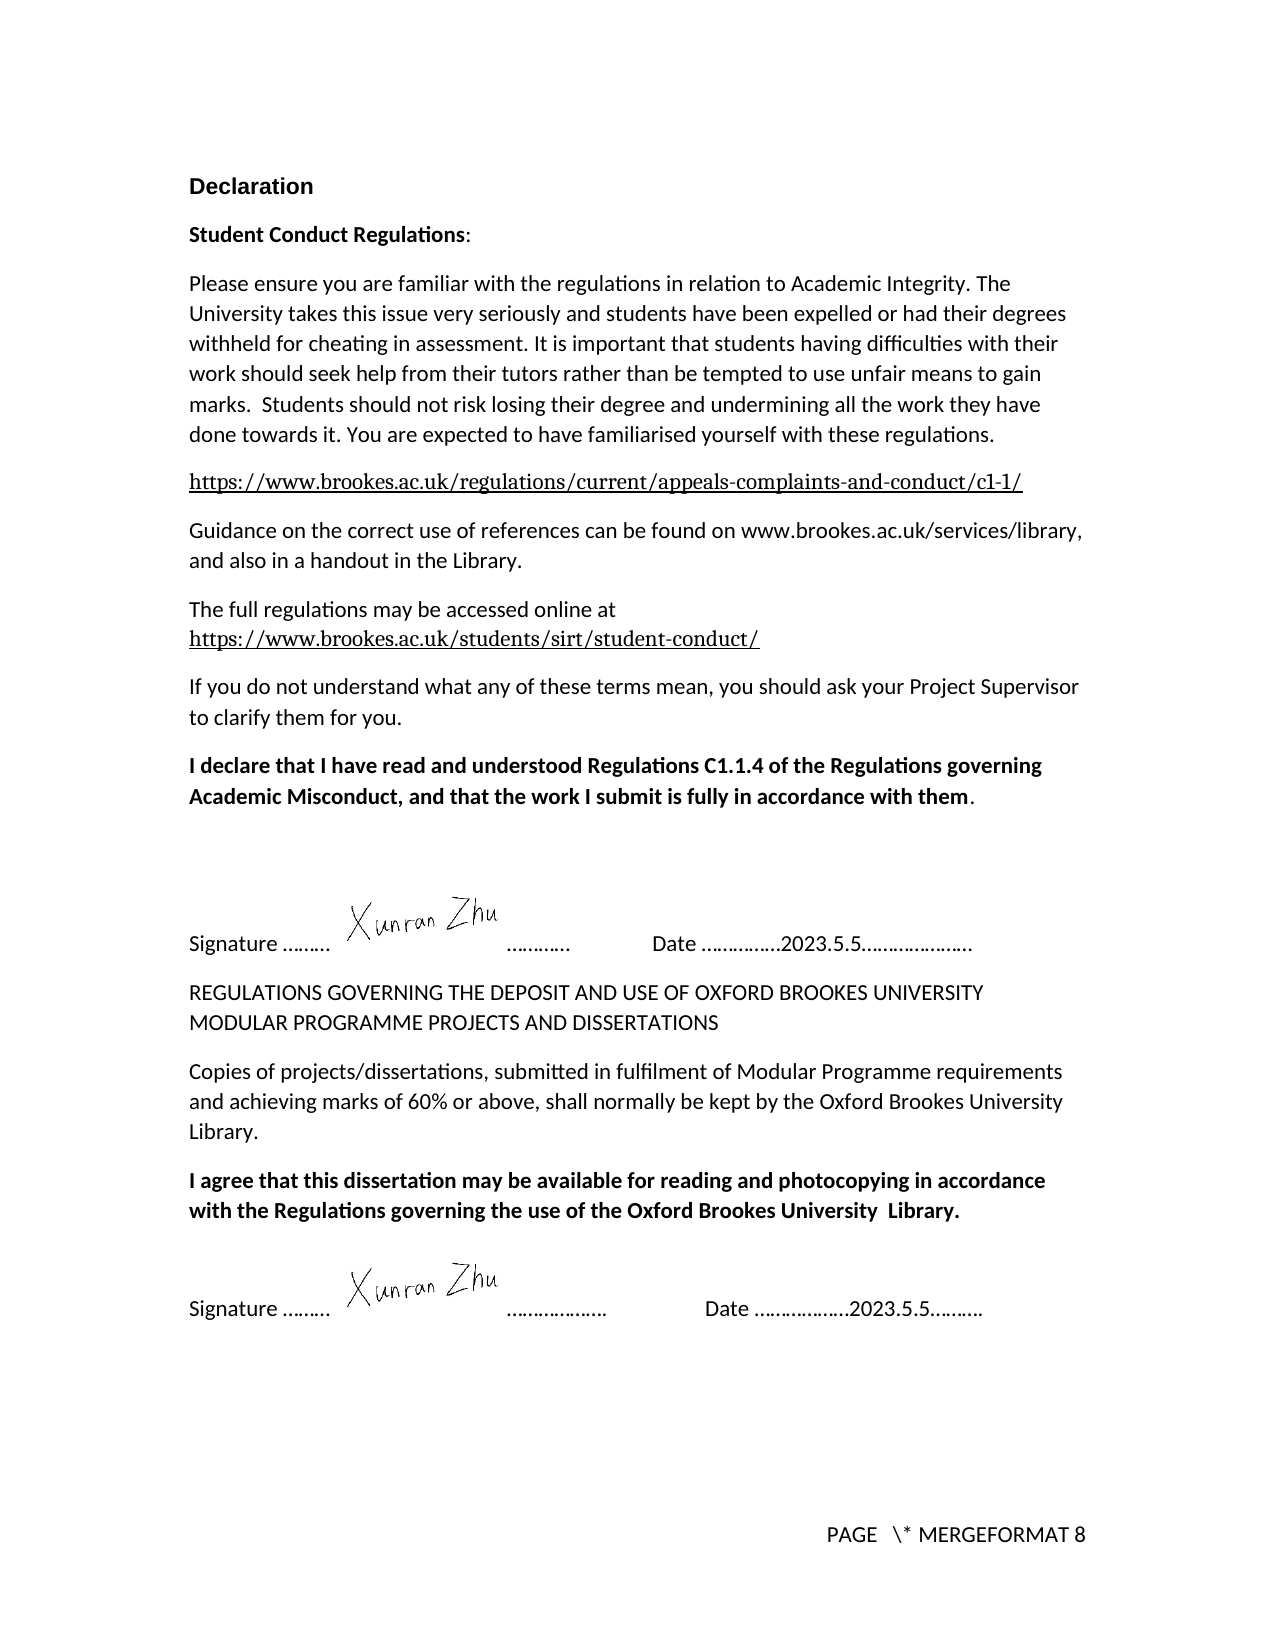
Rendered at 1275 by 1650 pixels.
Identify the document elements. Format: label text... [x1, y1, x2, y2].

picture [330, 1245, 507, 1317]
text https://www.brookes.ac.uk/regulations/current/appeals-complaints-and-conduct/c1-1/ [189, 469, 1086, 495]
text The full regulations may be accessed online at https://www.brookes.ac.uk/students/sirt/student-conduct/ [189, 595, 1086, 652]
text If you do not understand what any of these terms mean, you should ask your Project Supervisor to clarify them for you. [189, 672, 1086, 731]
text Guidance on the correct use of references can be found on www.brookes.ac.uk/services/library, and also in a handout in the Library. [189, 516, 1086, 574]
text REGULATIONS GOVERNING THE DEPOSIT AND USE OF OXFORD BROOKES UNIVERSITY MODULAR PROGRAMME PROJECTS AND DISSERTATIONS [189, 978, 1086, 1036]
subtitle Declaration [189, 173, 1086, 199]
text I agree that this dissertation may be available for reading and photocopying in accordance with the Regulations governing the use of the Oxford Brookes University Library. [189, 1166, 1086, 1224]
text Student Conduct Regulations: [189, 220, 1086, 248]
picture [330, 879, 507, 951]
text I declare that I have read and understood Regulations C1.1.4 of the Regulations governing Academic Misconduct, and that the work I submit is fully in accordance with them. [189, 752, 1086, 810]
text Please ensure you are familiar with the regulations in relation to Academic Integrity. The University takes this issue very seriously and students have been expelled or had their degrees withheld for cheating in assessment. It is important that students having difficulties with their work should seek help from their tutors rather than be tempted to use unfair means to gain marks. Students should not risk losing their degree and undermining all the work they have done towards it. You are expected to have familiarised yourself with these regulations. [189, 269, 1086, 448]
text Copies of projects/dissertations, submitted in fulfilment of Modular Programme requirements and achieving marks of 60% or above, shall normally be kept by the Oxford Brookes University Library. [189, 1057, 1086, 1145]
text Signature ………………………. Date ………………2023.5.5………. [189, 1245, 1086, 1322]
text Signature ………………… Date ……………2023.5.5………………… [189, 880, 1086, 957]
